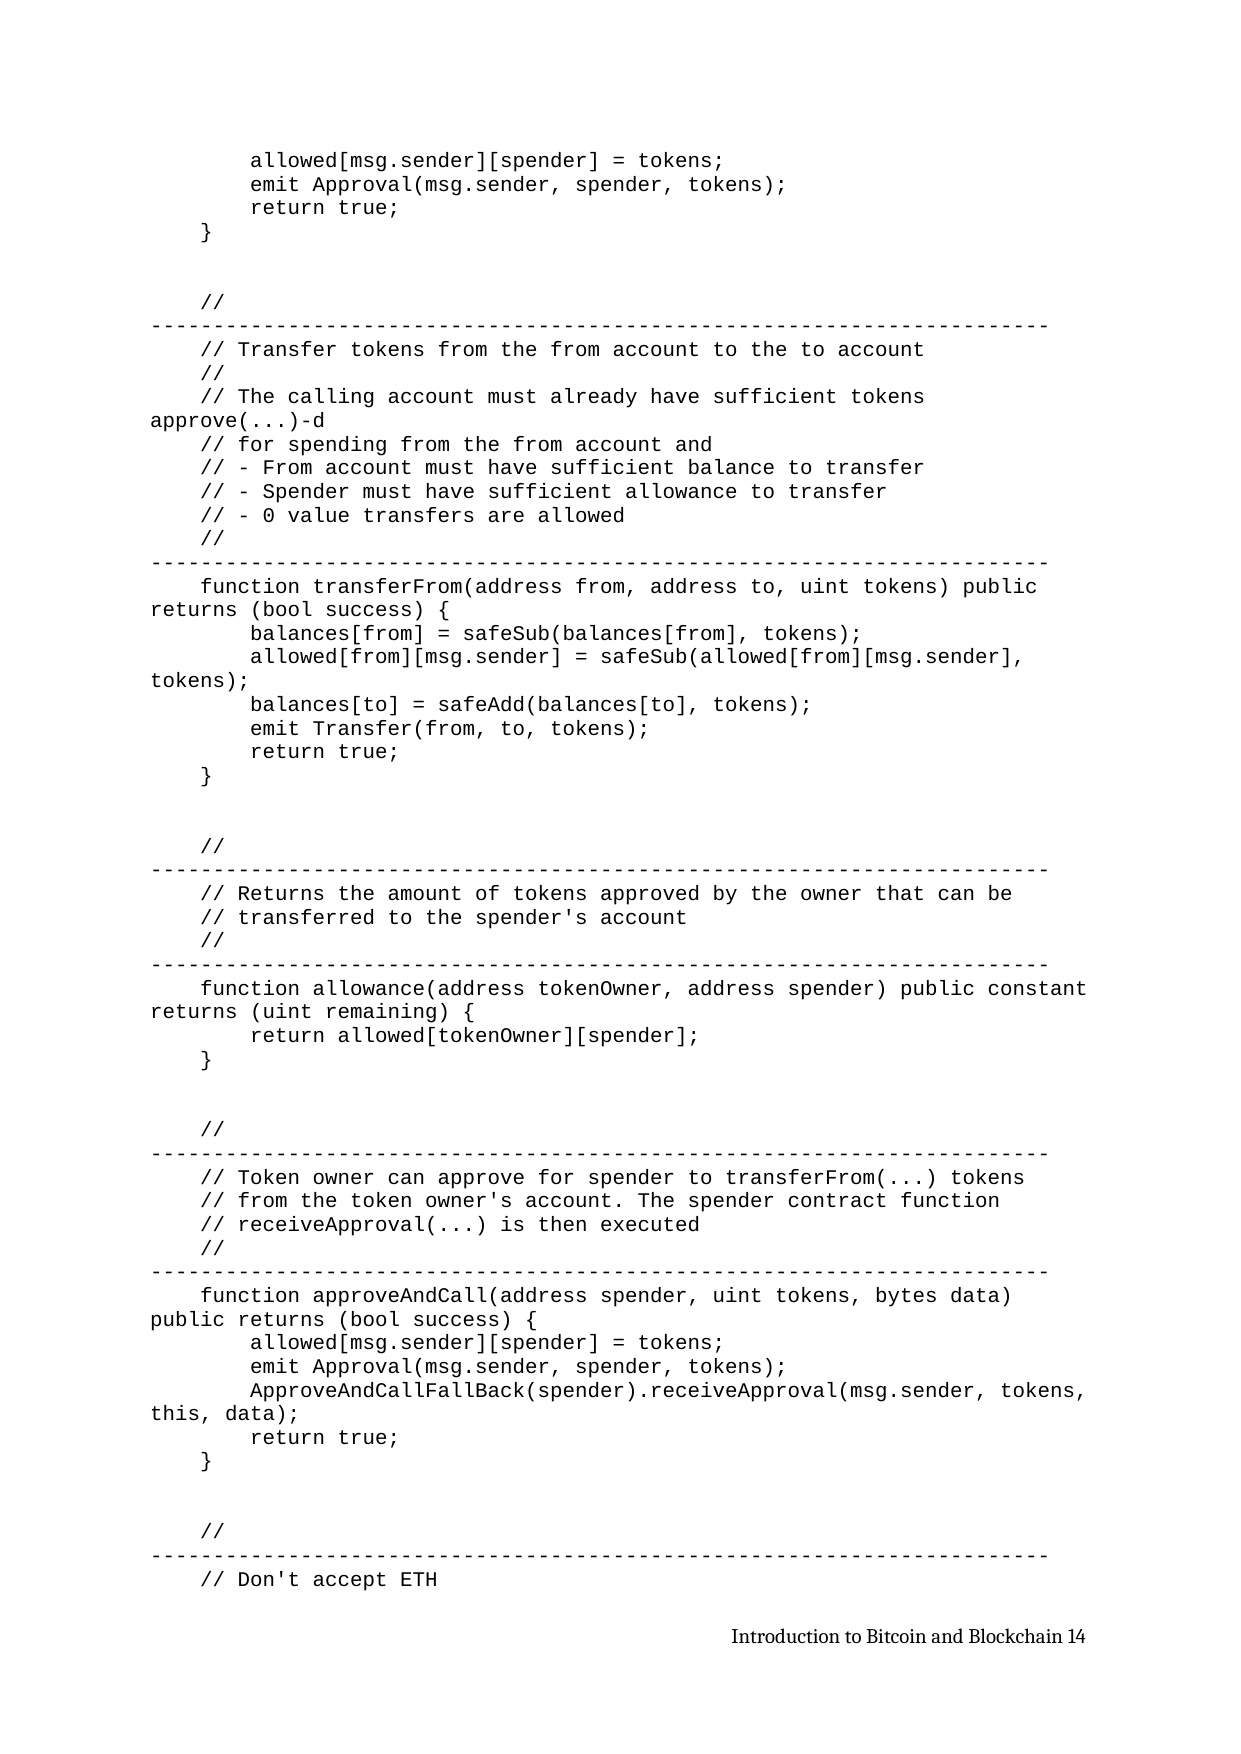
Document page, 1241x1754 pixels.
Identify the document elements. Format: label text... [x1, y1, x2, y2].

text emit Approval(msg.sender, spender, tokens); [150, 174, 1090, 197]
text // transferred to the spender's account [150, 907, 1090, 930]
text // ------------------------------------------------------------------------ [150, 1119, 1090, 1167]
text // receiveApproval(...) is then executed [150, 1214, 1090, 1238]
text allowed[msg.sender][spender] = tokens; [150, 150, 1090, 174]
text allowed[from][msg.sender] = safeSub(allowed[from][msg.sender], tokens); [150, 647, 1090, 694]
text // ------------------------------------------------------------------------ [150, 1238, 1090, 1285]
text // Don't accept ETH [150, 1569, 1090, 1592]
text balances[from] = safeSub(balances[from], tokens); [150, 623, 1090, 647]
text return true; [150, 1427, 1090, 1451]
text function allowance(address tokenOwner, address spender) public constant returns (uint remaining) { [150, 978, 1090, 1025]
text // - From account must have sufficient balance to transfer [150, 457, 1090, 481]
text // from the token owner's account. The spender contract function [150, 1190, 1090, 1214]
text emit Transfer(from, to, tokens); [150, 717, 1090, 741]
text // The calling account must already have sufficient tokens approve(...)-d [150, 386, 1090, 434]
text // for spending from the from account and [150, 434, 1090, 457]
text return true; [150, 197, 1090, 221]
text ApproveAndCallFallBack(spender).receiveApproval(msg.sender, tokens, this, data); [150, 1379, 1090, 1427]
text return true; [150, 741, 1090, 765]
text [150, 292, 1090, 339]
text // Token owner can approve for spender to transferFrom(...) tokens [150, 1167, 1090, 1190]
text // ------------------------------------------------------------------------ [150, 930, 1090, 978]
text } [150, 765, 1090, 788]
text emit Approval(msg.sender, spender, tokens); [150, 1356, 1090, 1379]
text // ------------------------------------------------------------------------ [150, 836, 1090, 883]
text // [150, 363, 1090, 386]
text } [150, 1048, 1090, 1072]
text } [150, 221, 1090, 244]
text // Returns the amount of tokens approved by the owner that can be [150, 883, 1090, 907]
text return allowed[tokenOwner][spender]; [150, 1025, 1090, 1048]
text balances[to] = safeAdd(balances[to], tokens); [150, 694, 1090, 717]
text // ------------------------------------------------------------------------ [150, 528, 1090, 576]
text function approveAndCall(address spender, uint tokens, bytes data) public returns (bool success) { [150, 1285, 1090, 1332]
text function transferFrom(address from, address to, uint tokens) public returns (bool success) { [150, 576, 1090, 623]
text allowed[msg.sender][spender] = tokens; [150, 1332, 1090, 1356]
text // - Spender must have sufficient allowance to transfer [150, 481, 1090, 505]
text // Transfer tokens from the from account to the to account [150, 339, 1090, 363]
text // - 0 value transfers are allowed [150, 505, 1090, 528]
text } [150, 1451, 1090, 1474]
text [150, 1521, 1090, 1569]
